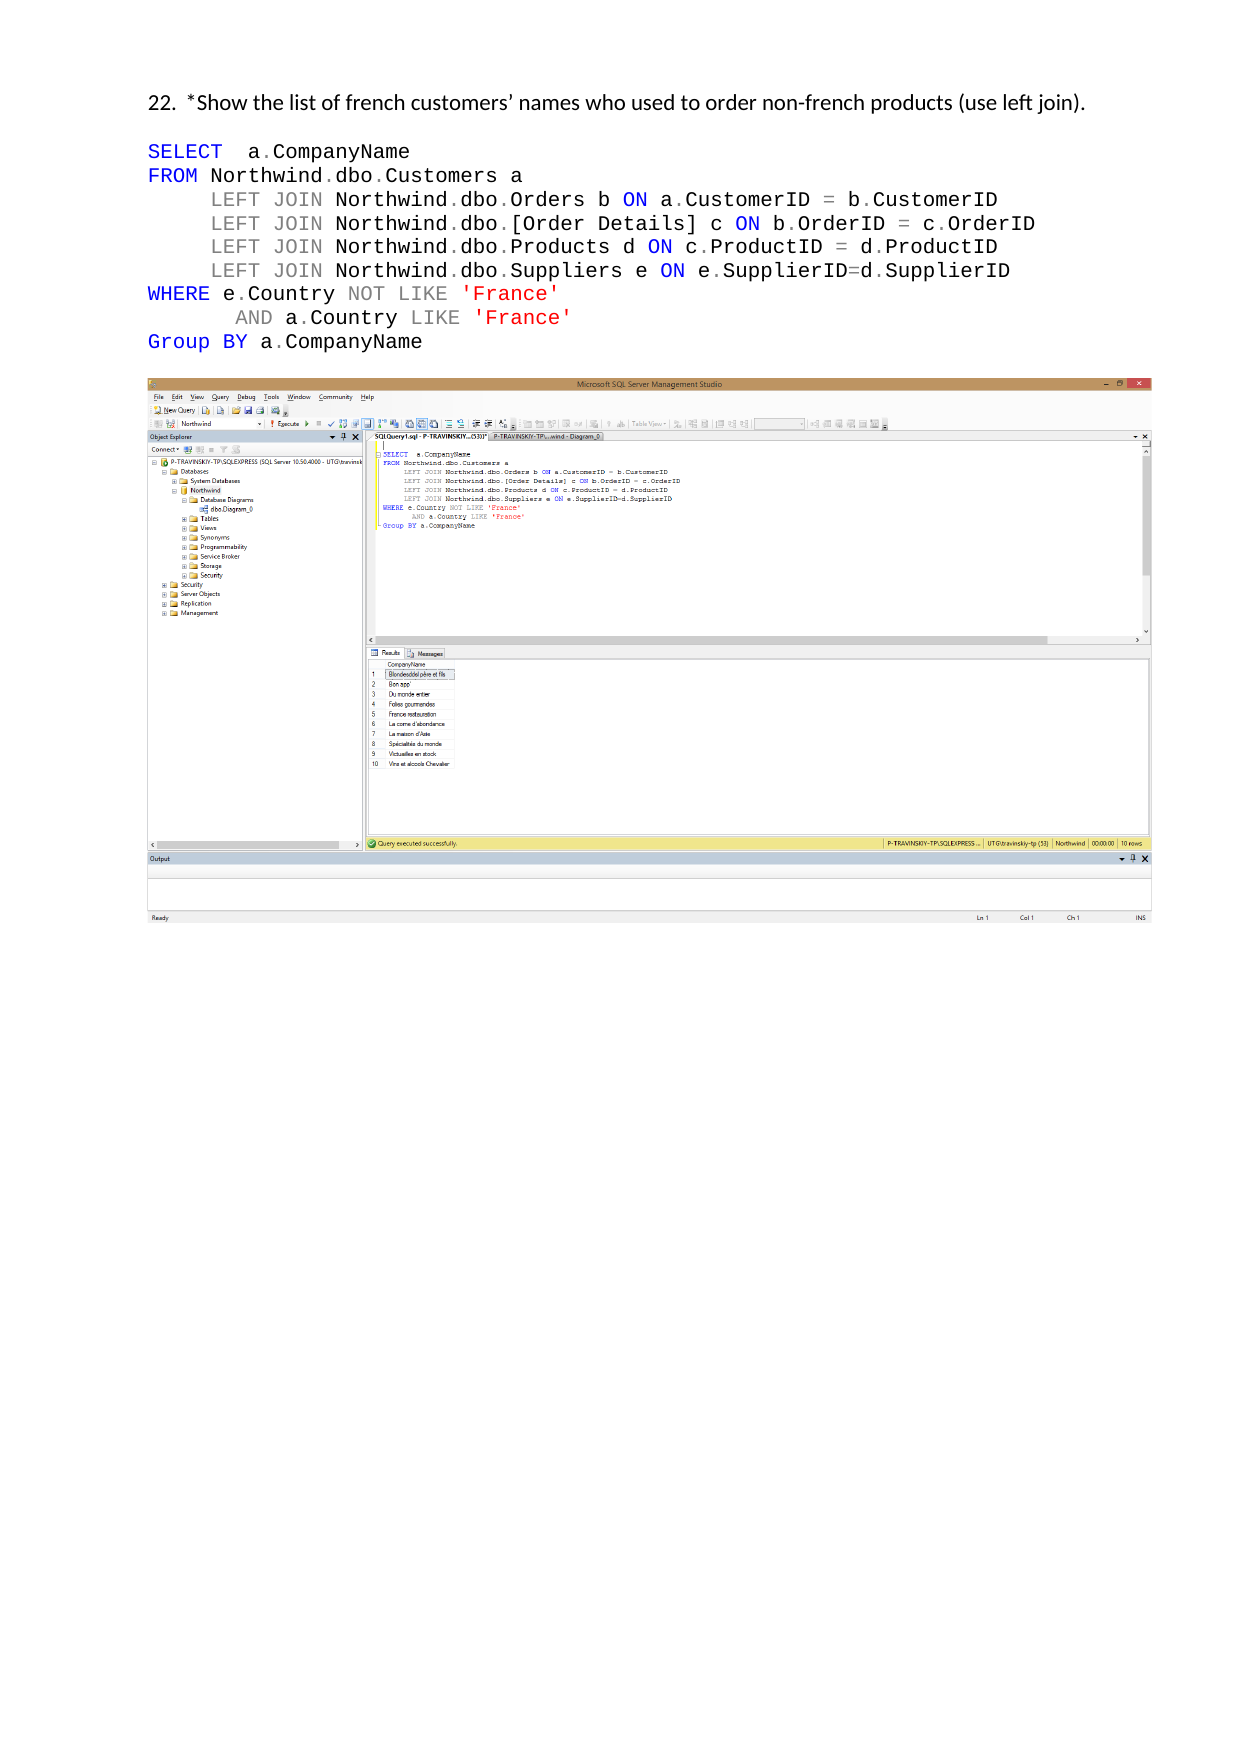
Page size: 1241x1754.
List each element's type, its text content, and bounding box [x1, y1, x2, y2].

text LEFT JOIN Northwind.dbo.Products d ON c.ProductID = d.ProductID [148, 236, 1152, 260]
list *Show the list of french customers’ names who used to order non-french products (use left join). [148, 88, 1152, 117]
text AND a.Country LIKE 'France' [148, 307, 1152, 331]
text Group BY a.CompanyName [148, 331, 1152, 354]
picture [147, 378, 1152, 923]
text FROM Northwind.dbo.Customers a [148, 165, 1152, 189]
text LEFT JOIN Northwind.dbo.Suppliers e ON e.SupplierID=d.SupplierID [148, 260, 1152, 283]
text SELECT a.CompanyName [148, 142, 1152, 165]
text WHERE e.Country NOT LIKE 'France' [148, 283, 1152, 307]
text LEFT JOIN Northwind.dbo.[Order Details] c ON b.OrderID = c.OrderID [148, 212, 1152, 236]
text LEFT JOIN Northwind.dbo.Orders b ON a.CustomerID = b.CustomerID [148, 189, 1152, 212]
